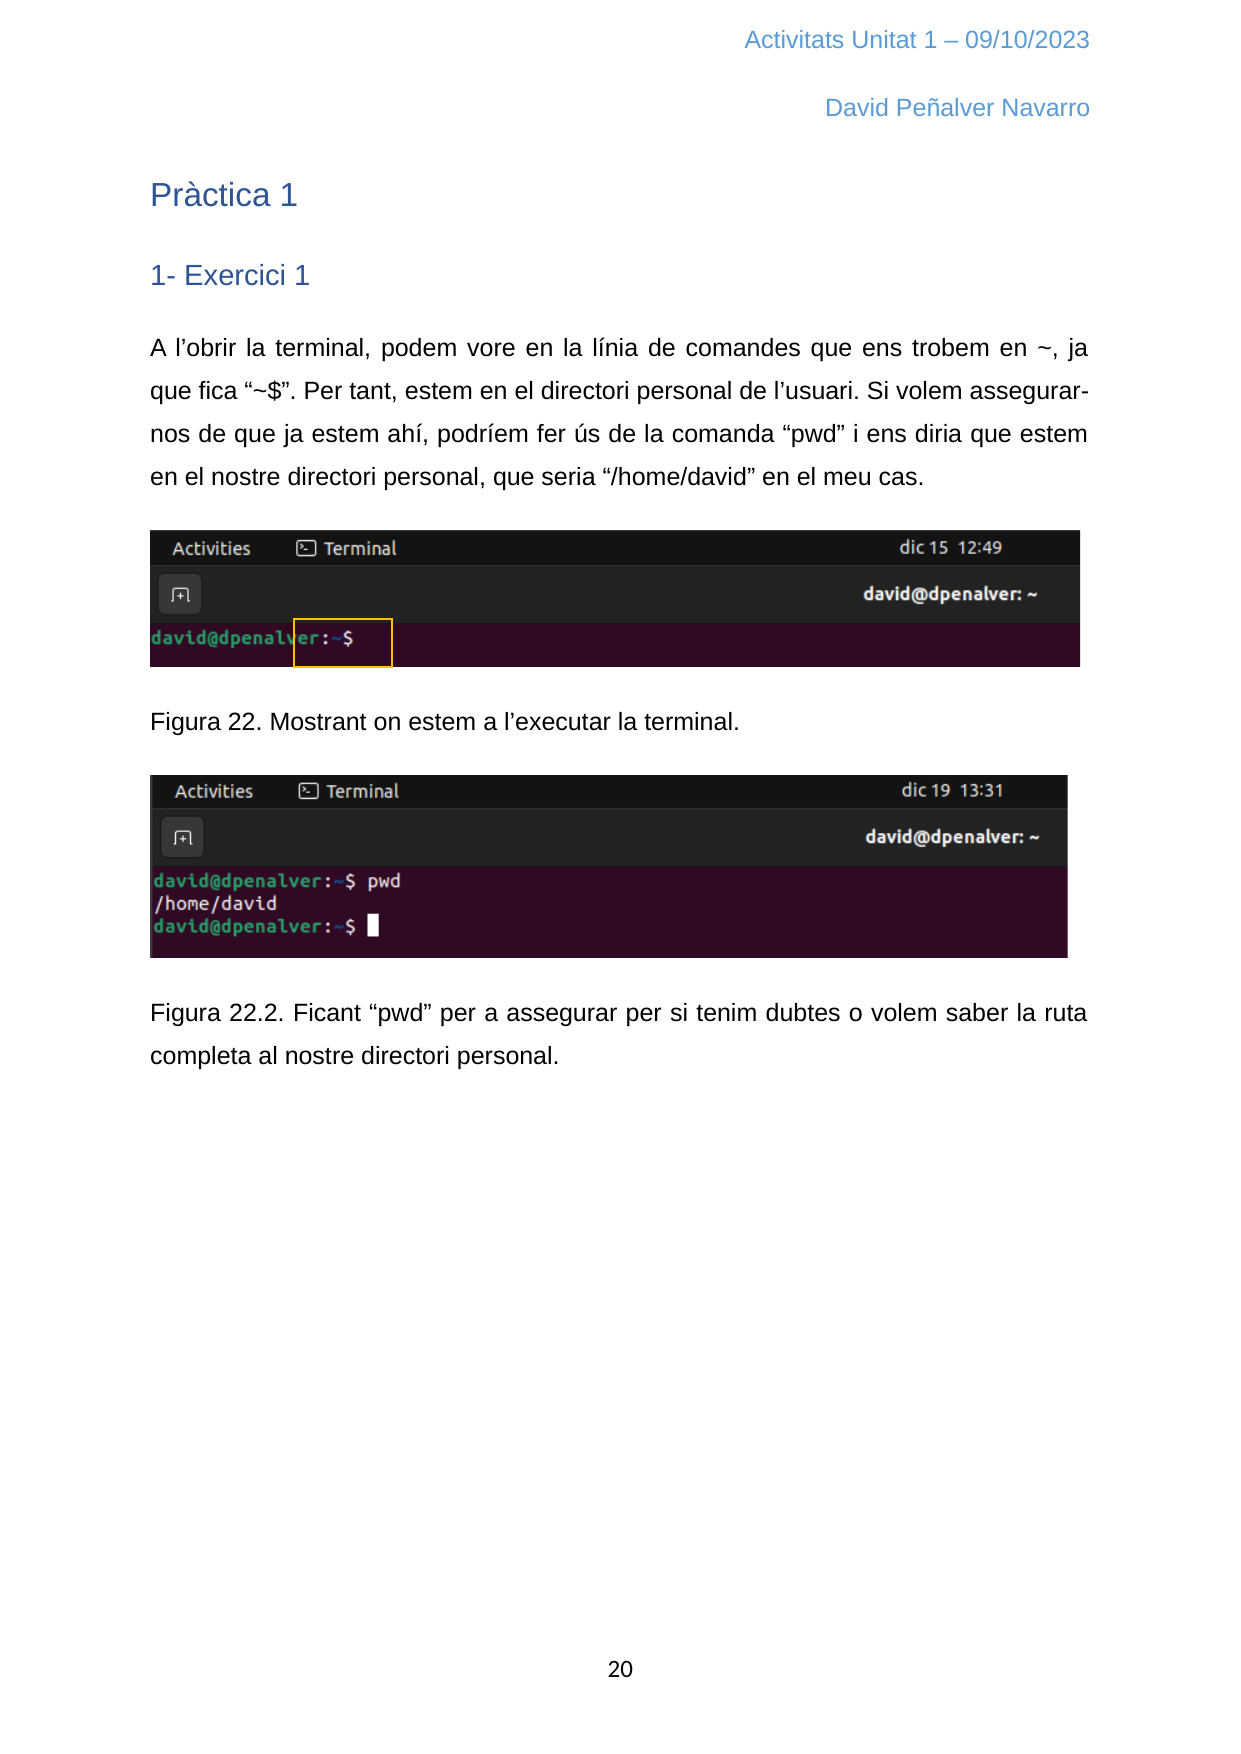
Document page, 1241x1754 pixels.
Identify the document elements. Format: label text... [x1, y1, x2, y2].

picture [295, 620, 391, 666]
picture [150, 530, 1080, 667]
subtitle Pràctica 1 [150, 175, 1090, 213]
text Figura 22. Mostrant on estem a l’executar la terminal. [150, 707, 1090, 736]
picture [150, 775, 1068, 958]
text Figura 22.2. Ficant “pwd” per a assegurar per si tenim dubtes o volem saber la ruta completa al nostre directori personal. [150, 998, 1090, 1069]
text A l’obrir la terminal, podem vore en la línia de comandes que ens trobem en ~, ja que fica “~$”. Per tant, estem en el directori personal de l’usuari. Si volem assegurar-nos de que ja estem ahí, podríem fer ús de la comanda “pwd” i ens diria que estem en el nostre directori personal, que seria “/home/david” en el meu cas. [150, 333, 1090, 491]
subtitle 1- Exercici 1 [150, 258, 1090, 291]
